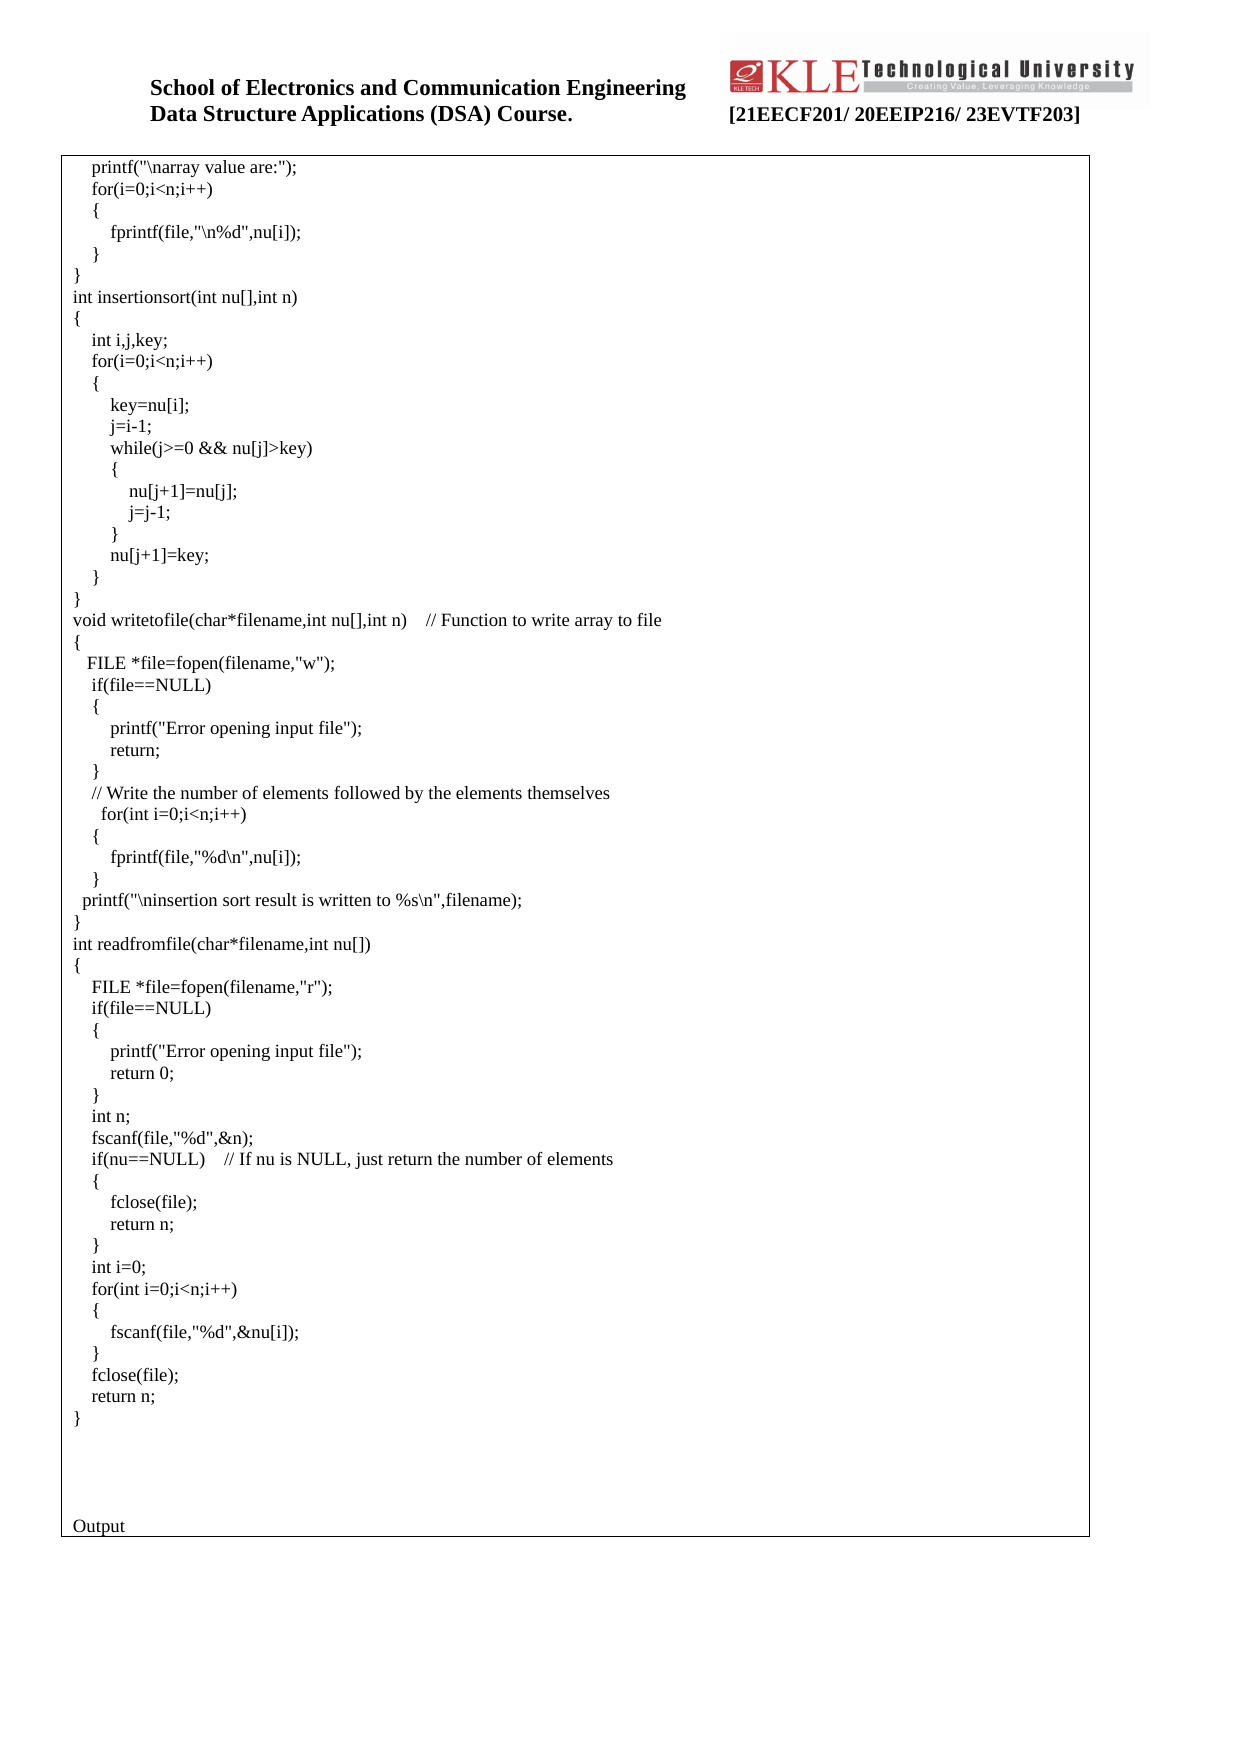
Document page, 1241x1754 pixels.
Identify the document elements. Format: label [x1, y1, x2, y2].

picture [719, 32, 1151, 110]
table_cell [62, 156, 1089, 1536]
